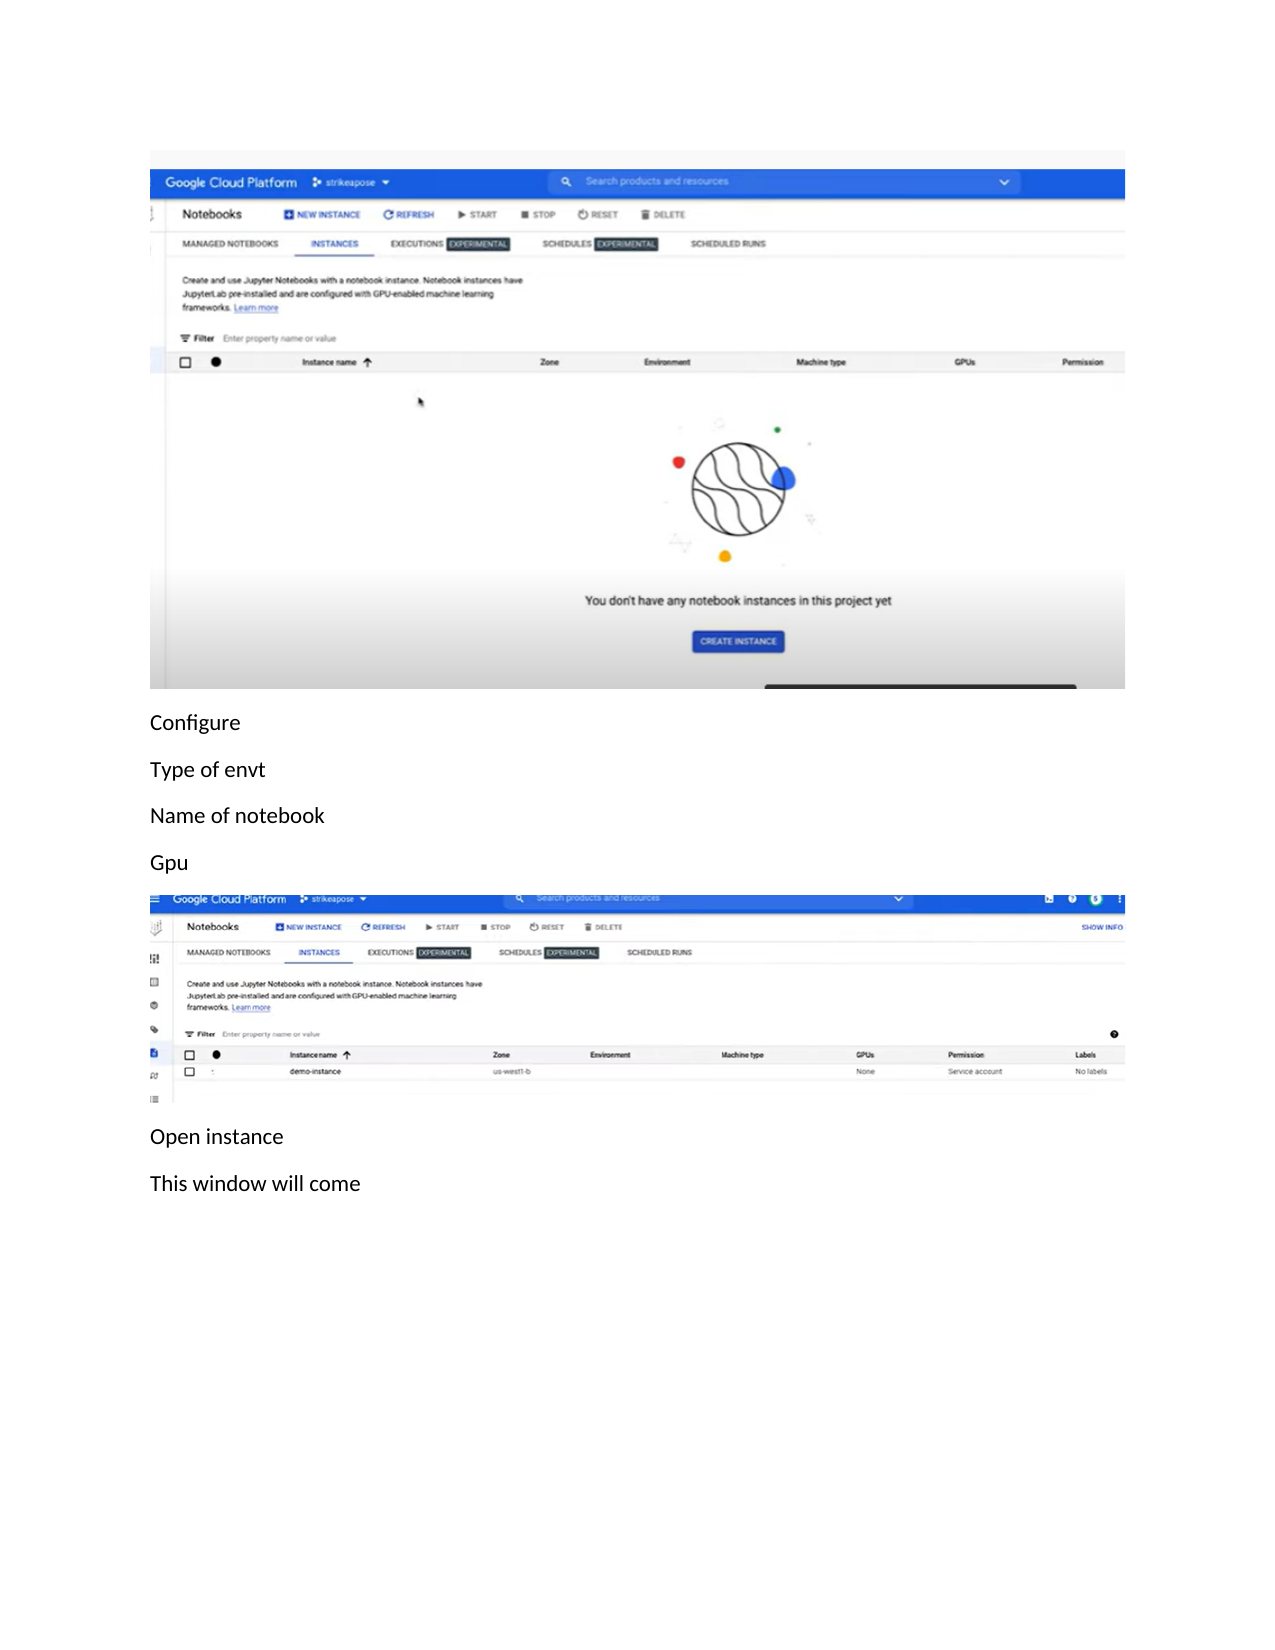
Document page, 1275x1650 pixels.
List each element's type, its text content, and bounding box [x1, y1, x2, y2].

text This window will come [150, 1169, 1125, 1197]
picture [150, 895, 1125, 1103]
text Type of envt [150, 755, 1125, 783]
text Name of notebook [150, 802, 1125, 830]
picture [150, 150, 1125, 689]
text Open instance [150, 1122, 1125, 1150]
text Gpu [150, 848, 1125, 877]
text Configure [150, 708, 1125, 736]
